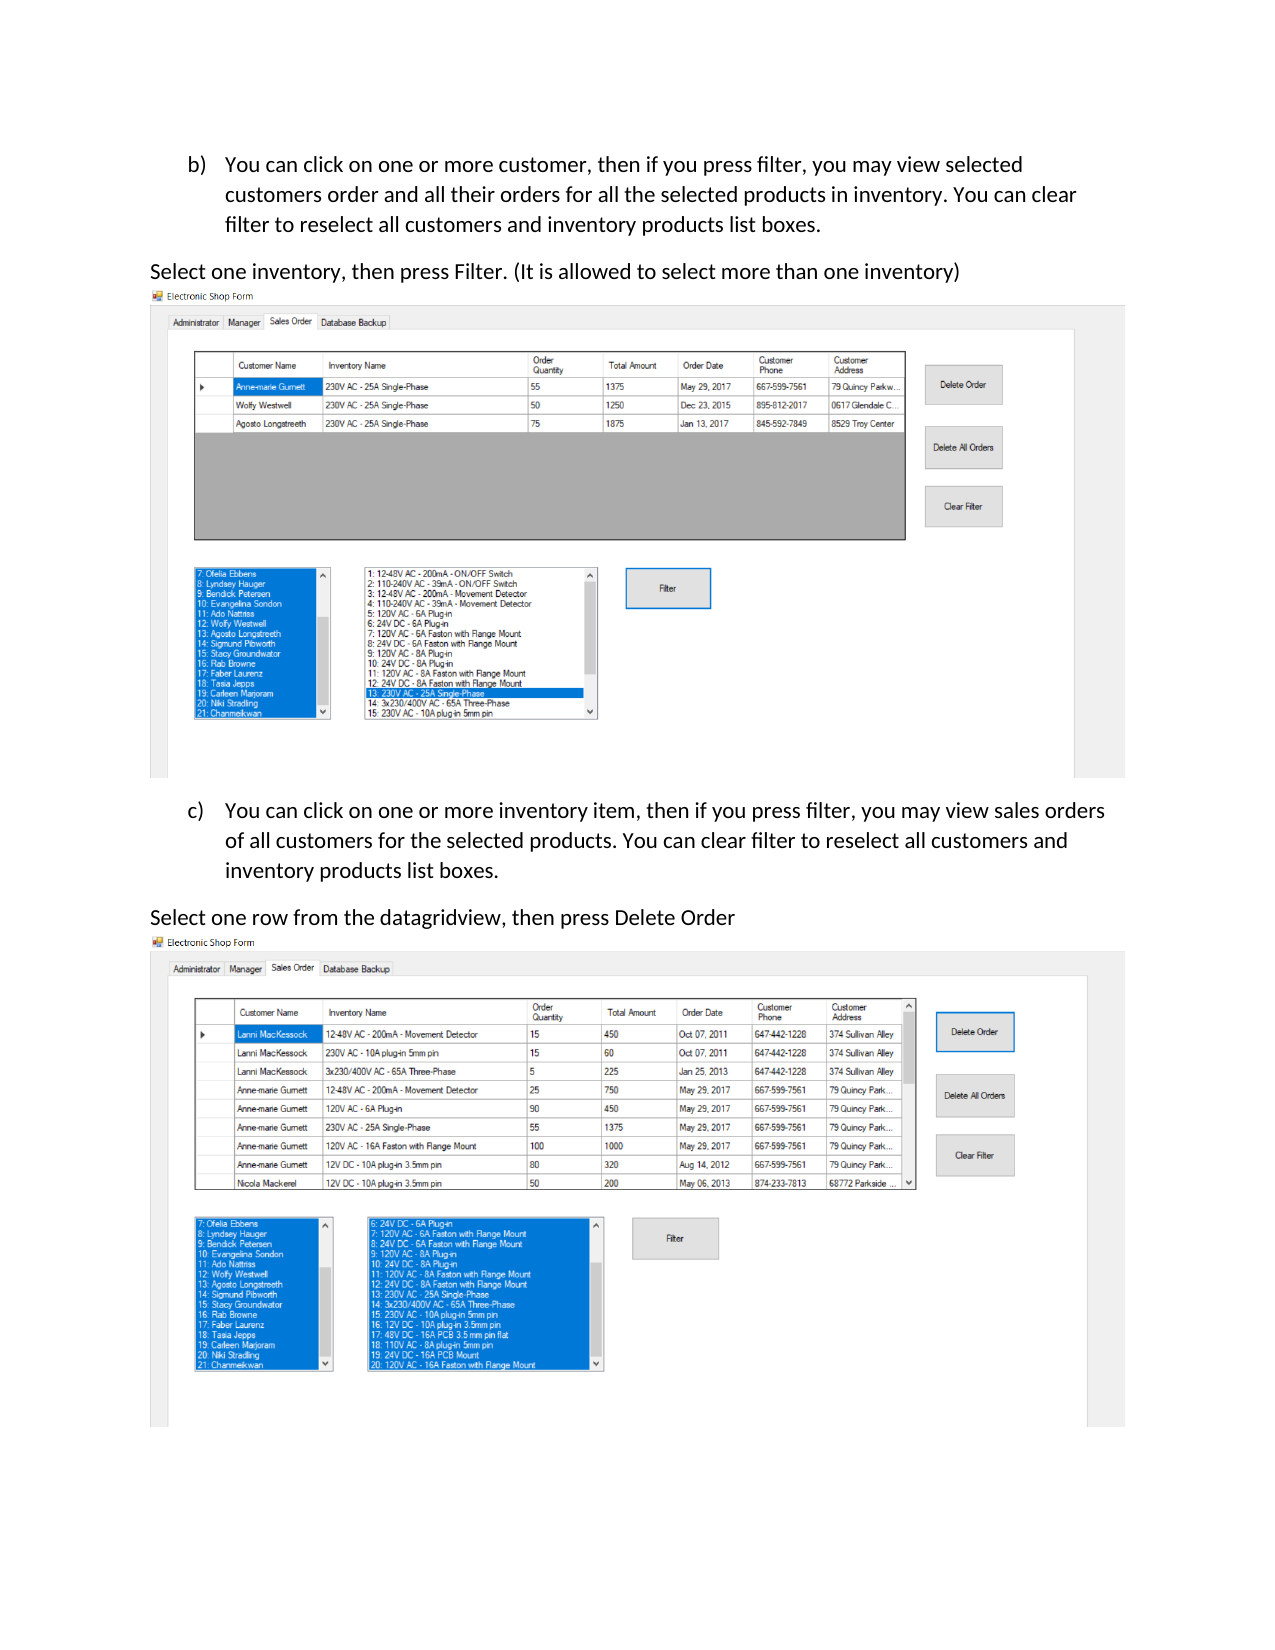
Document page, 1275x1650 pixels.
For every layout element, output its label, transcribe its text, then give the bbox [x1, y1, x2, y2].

text Select one inventory, then press Filter. (It is allowed to select more than one inventory) [150, 257, 1125, 287]
picture [150, 933, 1125, 1427]
text Select one row from the datagridview, then press Delete Order [150, 903, 1125, 933]
list You can click on one or more inventory item, then if you press filter, you may view sales orders of all customers for the selected products. You can clear filter to reselect all customers and inventory products list boxes. [187, 796, 1125, 885]
picture [150, 287, 1125, 778]
list You can click on one or more customer, then if you press filter, you may view selected customers order and all their orders for all the selected products in inventory. You can clear filter to reselect all customers and inventory products list boxes. [187, 150, 1125, 238]
